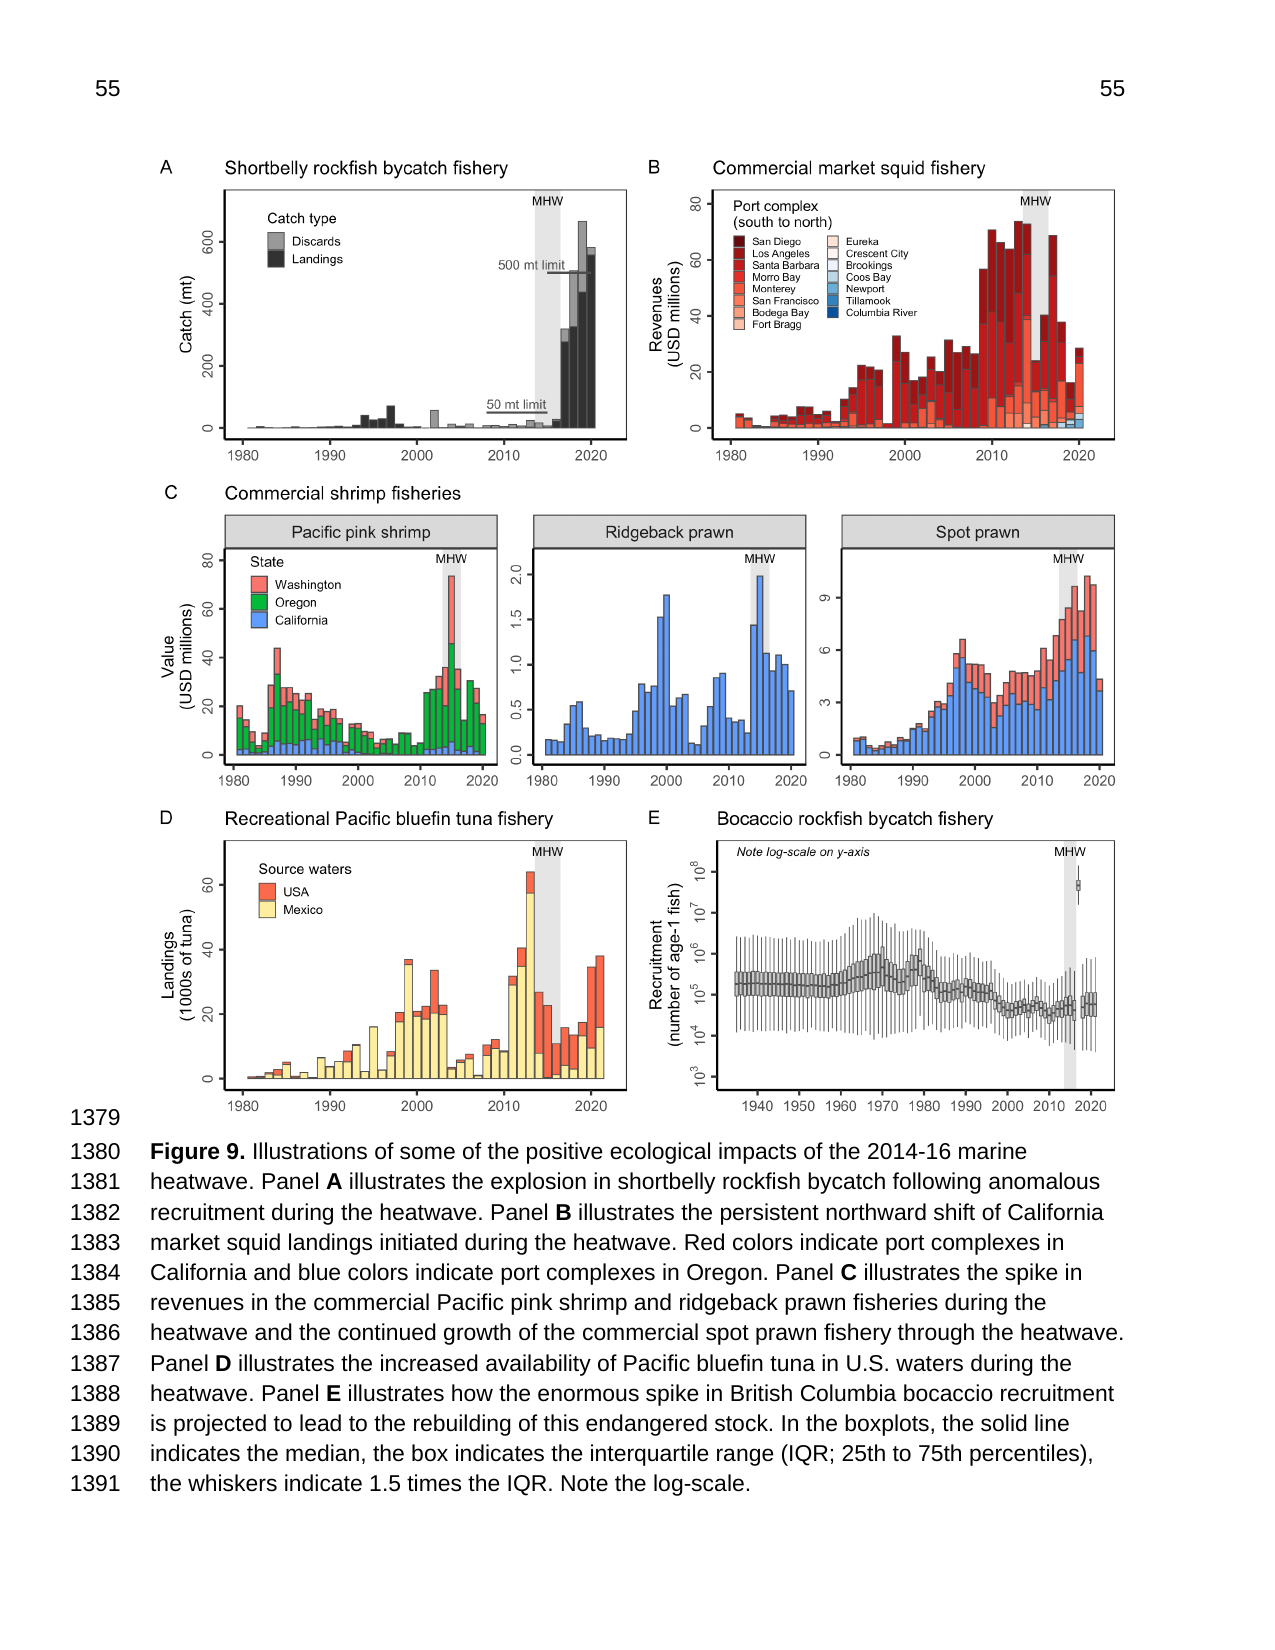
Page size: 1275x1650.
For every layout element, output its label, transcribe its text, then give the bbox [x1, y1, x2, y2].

text Figure 9. Illustrations of some of the positive ecological impacts of the 2014-16 marine heatwave. Panel A illustrates the explosion in shortbelly rockfish bycatch following anomalous recruitment during the heatwave. Panel B illustrates the persistent northward shift of California market squid landings initiated during the heatwave. Red colors indicate port complexes in California and blue colors indicate port complexes in Oregon. Panel C illustrates the spike in revenues in the commercial Pacific pink shrimp and ridgeback prawn fisheries during the heatwave and the continued growth of the commercial spot prawn fishery through the heatwave. Panel D illustrates the increased availability of Pacific bluefin tuna in U.S. waters during the heatwave. Panel E illustrates how the enormous spike in British Columbia bocaccio recruitment is projected to lead to the rebuilding of this endangered stock. In the boxplots, the solid line indicates the median, the box indicates the interquartile range (IQR; 25th to 75th percentiles), the whiskers indicate 1.5 times the IQR. Note the log-scale. [150, 1138, 1125, 1497]
picture [150, 150, 1125, 1125]
